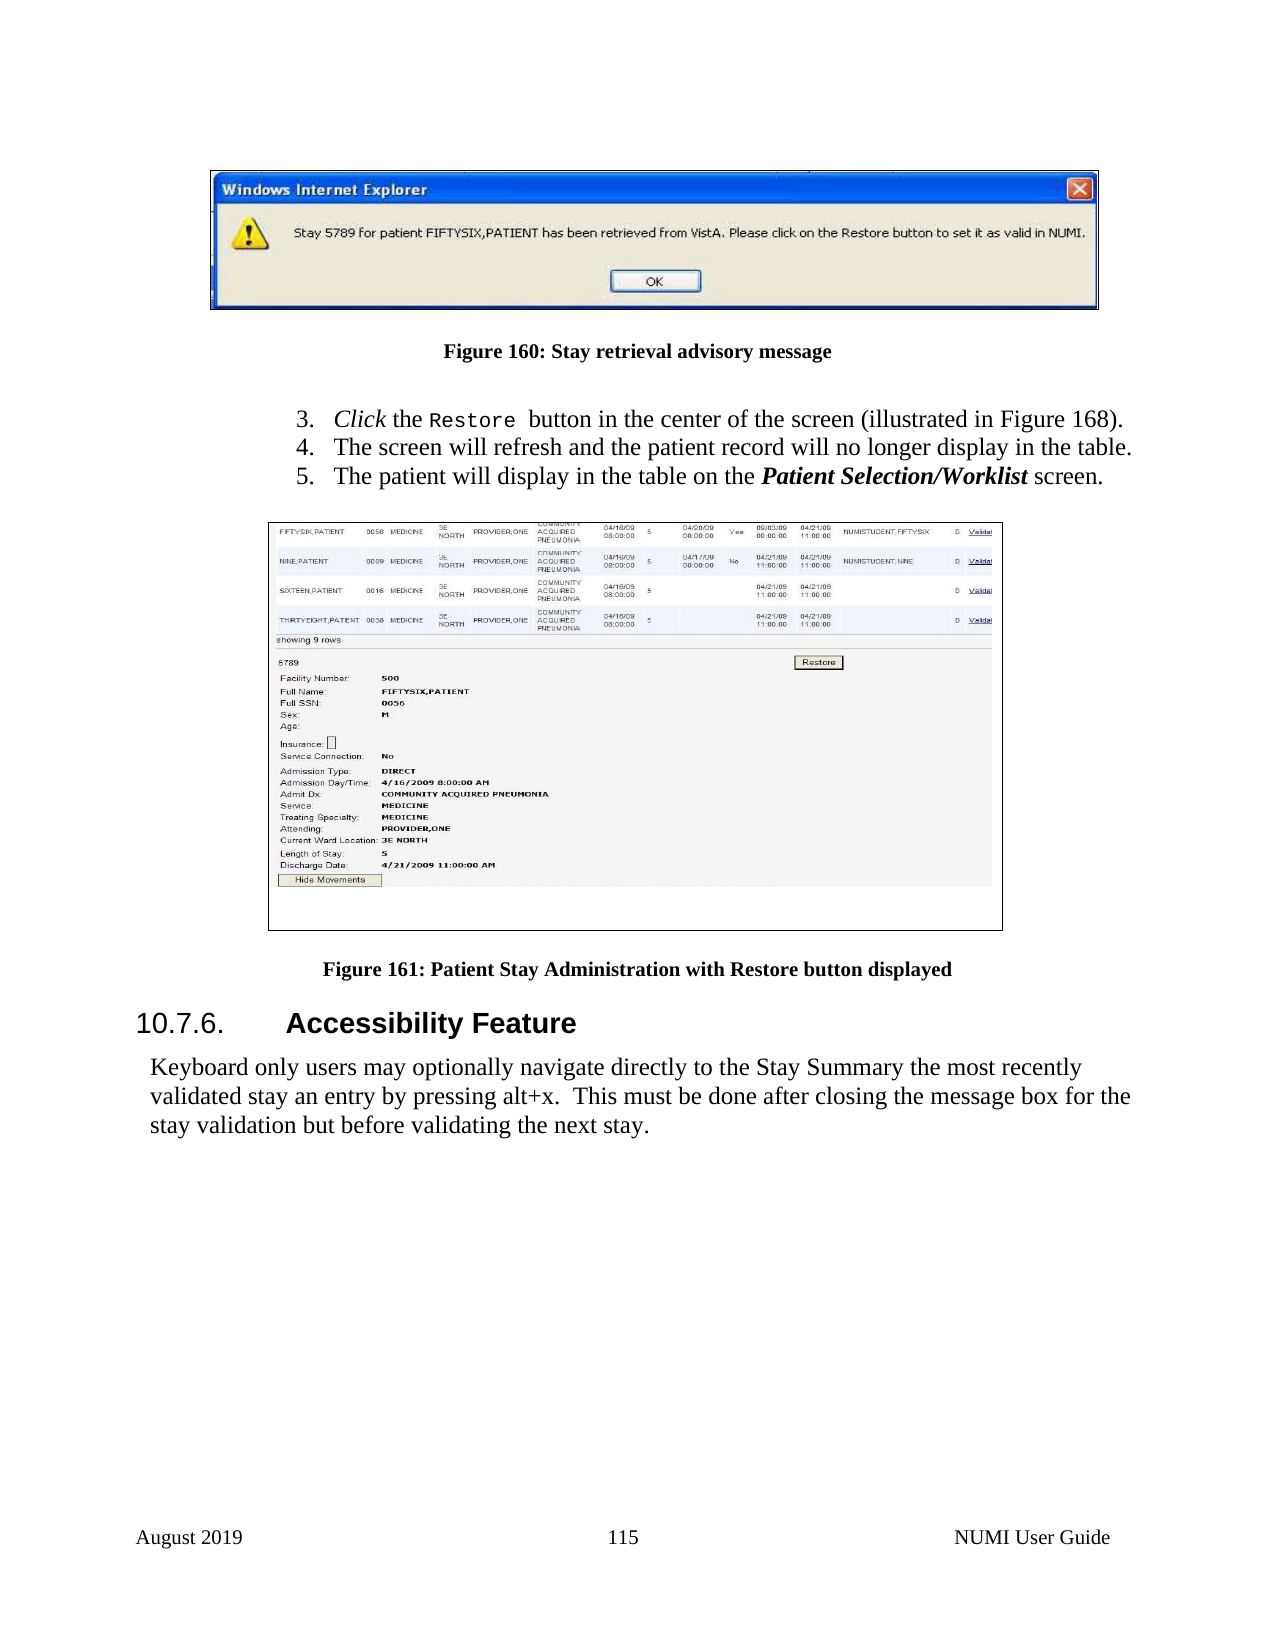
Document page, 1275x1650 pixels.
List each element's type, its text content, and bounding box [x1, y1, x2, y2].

picture [211, 171, 1097, 309]
list The screen will refresh and the patient record will no longer display in the table. [296, 433, 1139, 462]
text Keyboard only users may optionally navigate directly to the Stay Summary the most recently validated stay an entry by pressing alt+x. This must be done after closing the message box for the stay validation but before validating the next stay. [150, 1052, 1139, 1139]
subtitle Accessibility Feature [135, 1006, 1139, 1040]
text Figure 165: Patient Stay Administration with Restore button displayed [135, 957, 1139, 981]
list Click the Restore button in the center of the screen (illustrated in Figure 168). [296, 404, 1139, 433]
text Figure 164: Stay retrieval advisory message [135, 339, 1139, 363]
picture [269, 523, 992, 887]
list The patient will display in the table on the Patient Selection/Worklist screen. [296, 462, 1139, 490]
